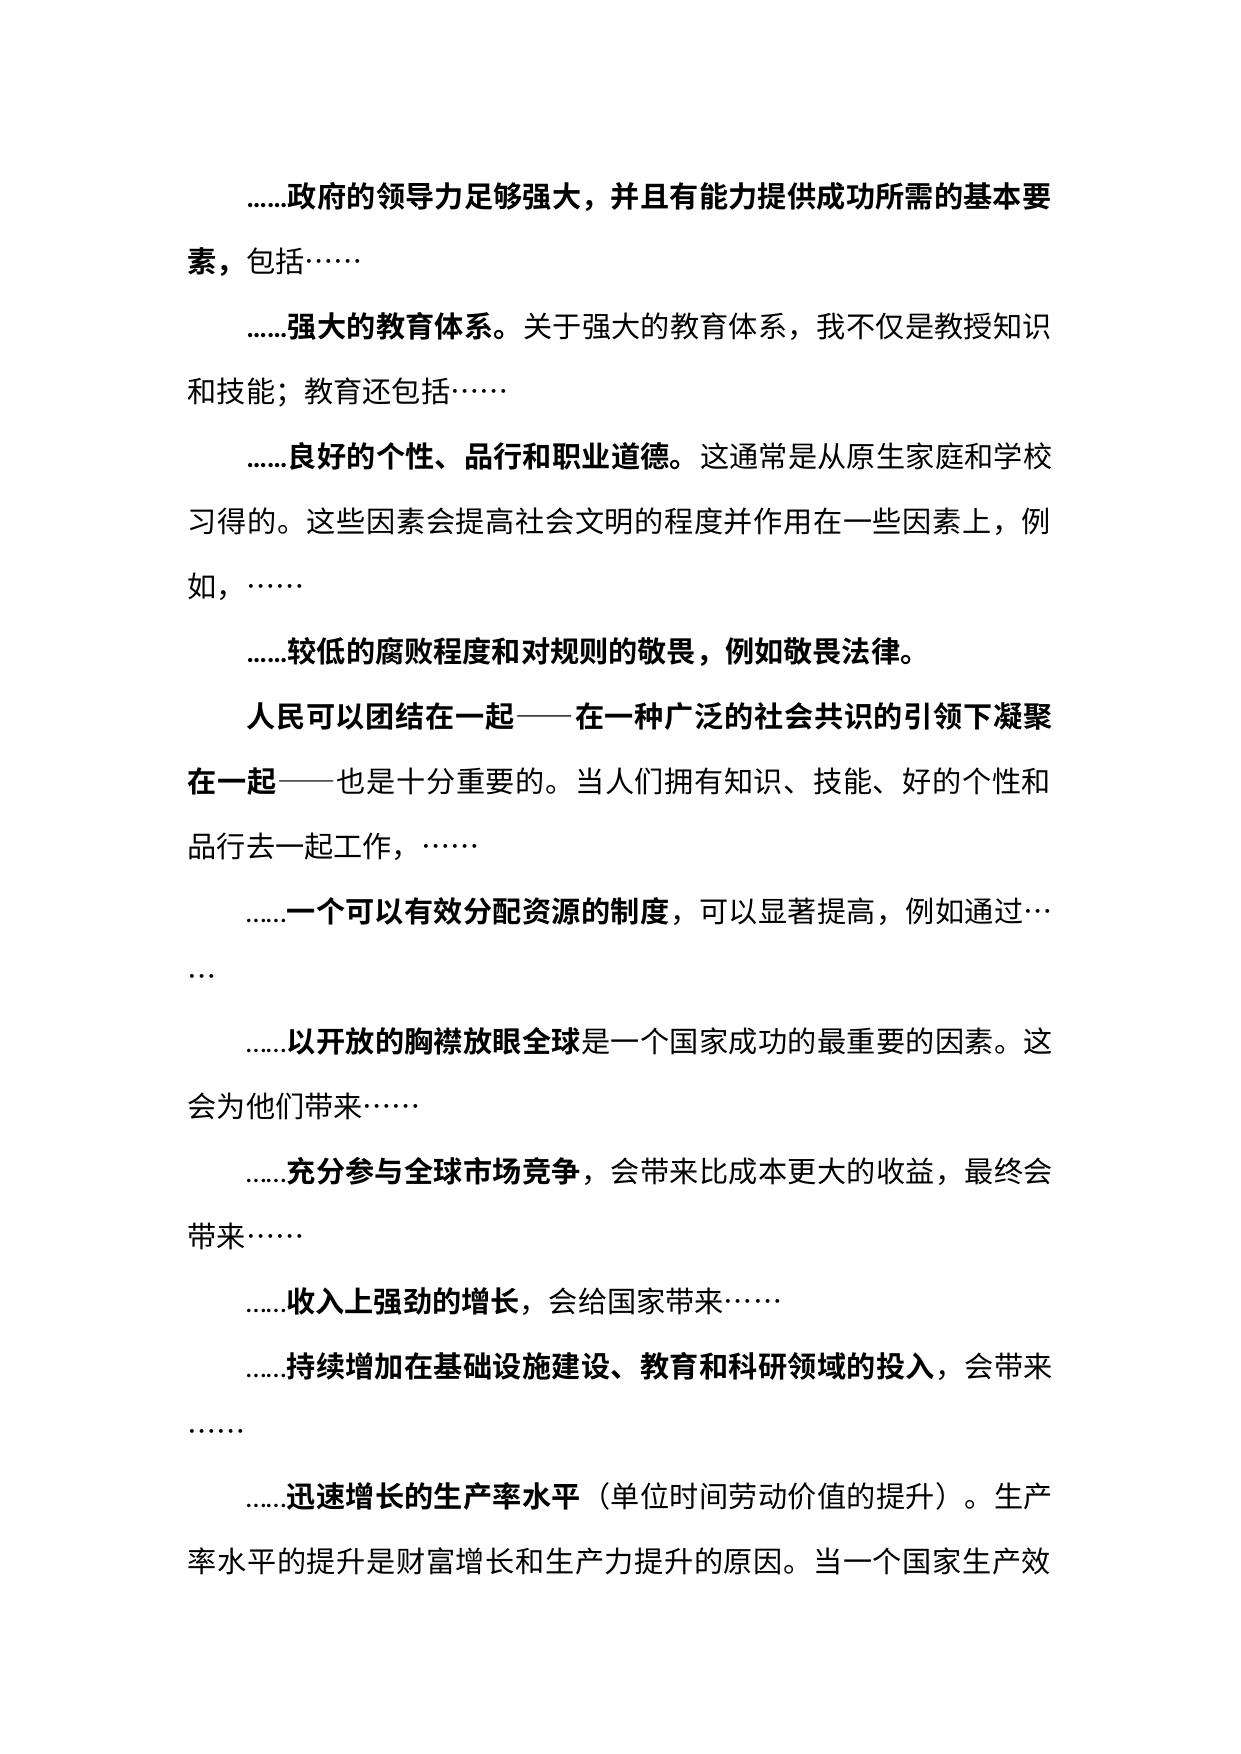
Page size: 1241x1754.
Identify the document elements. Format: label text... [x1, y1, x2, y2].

text ……政府的领导力足够强大，并且有能力提供成功所需的基本要素，包括…… [187, 162, 1053, 292]
text ……充分参与全球市场竞争，会带来比成本更大的收益，最终会带来…… [187, 1137, 1053, 1267]
text ……较低的腐败程度和对规则的敬畏，例如敬畏法律。 [187, 617, 1053, 682]
text ……持续增加在基础设施建设、教育和科研领域的投入，会带来…… [187, 1332, 1053, 1462]
text 人民可以团结在一起——在一种广泛的社会共识的引领下凝聚在一起——也是十分重要的。当人们拥有知识、技能、好的个性和品行去一起工作，…… [187, 682, 1053, 877]
text ……一个可以有效分配资源的制度，可以显著提高，例如通过…… [187, 877, 1053, 1007]
text ……良好的个性、品行和职业道德。这通常是从原生家庭和学校习得的。这些因素会提高社会文明的程度并作用在一些因素上，例如，…… [187, 422, 1053, 617]
text ……收入上强劲的增长，会给国家带来…… [187, 1267, 1053, 1332]
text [187, 1462, 1053, 1592]
text ……以开放的胸襟放眼全球是一个国家成功的最重要的因素。这会为他们带来…… [187, 1007, 1053, 1137]
text ……强大的教育体系。关于强大的教育体系，我不仅是教授知识和技能；教育还包括…… [187, 292, 1053, 422]
